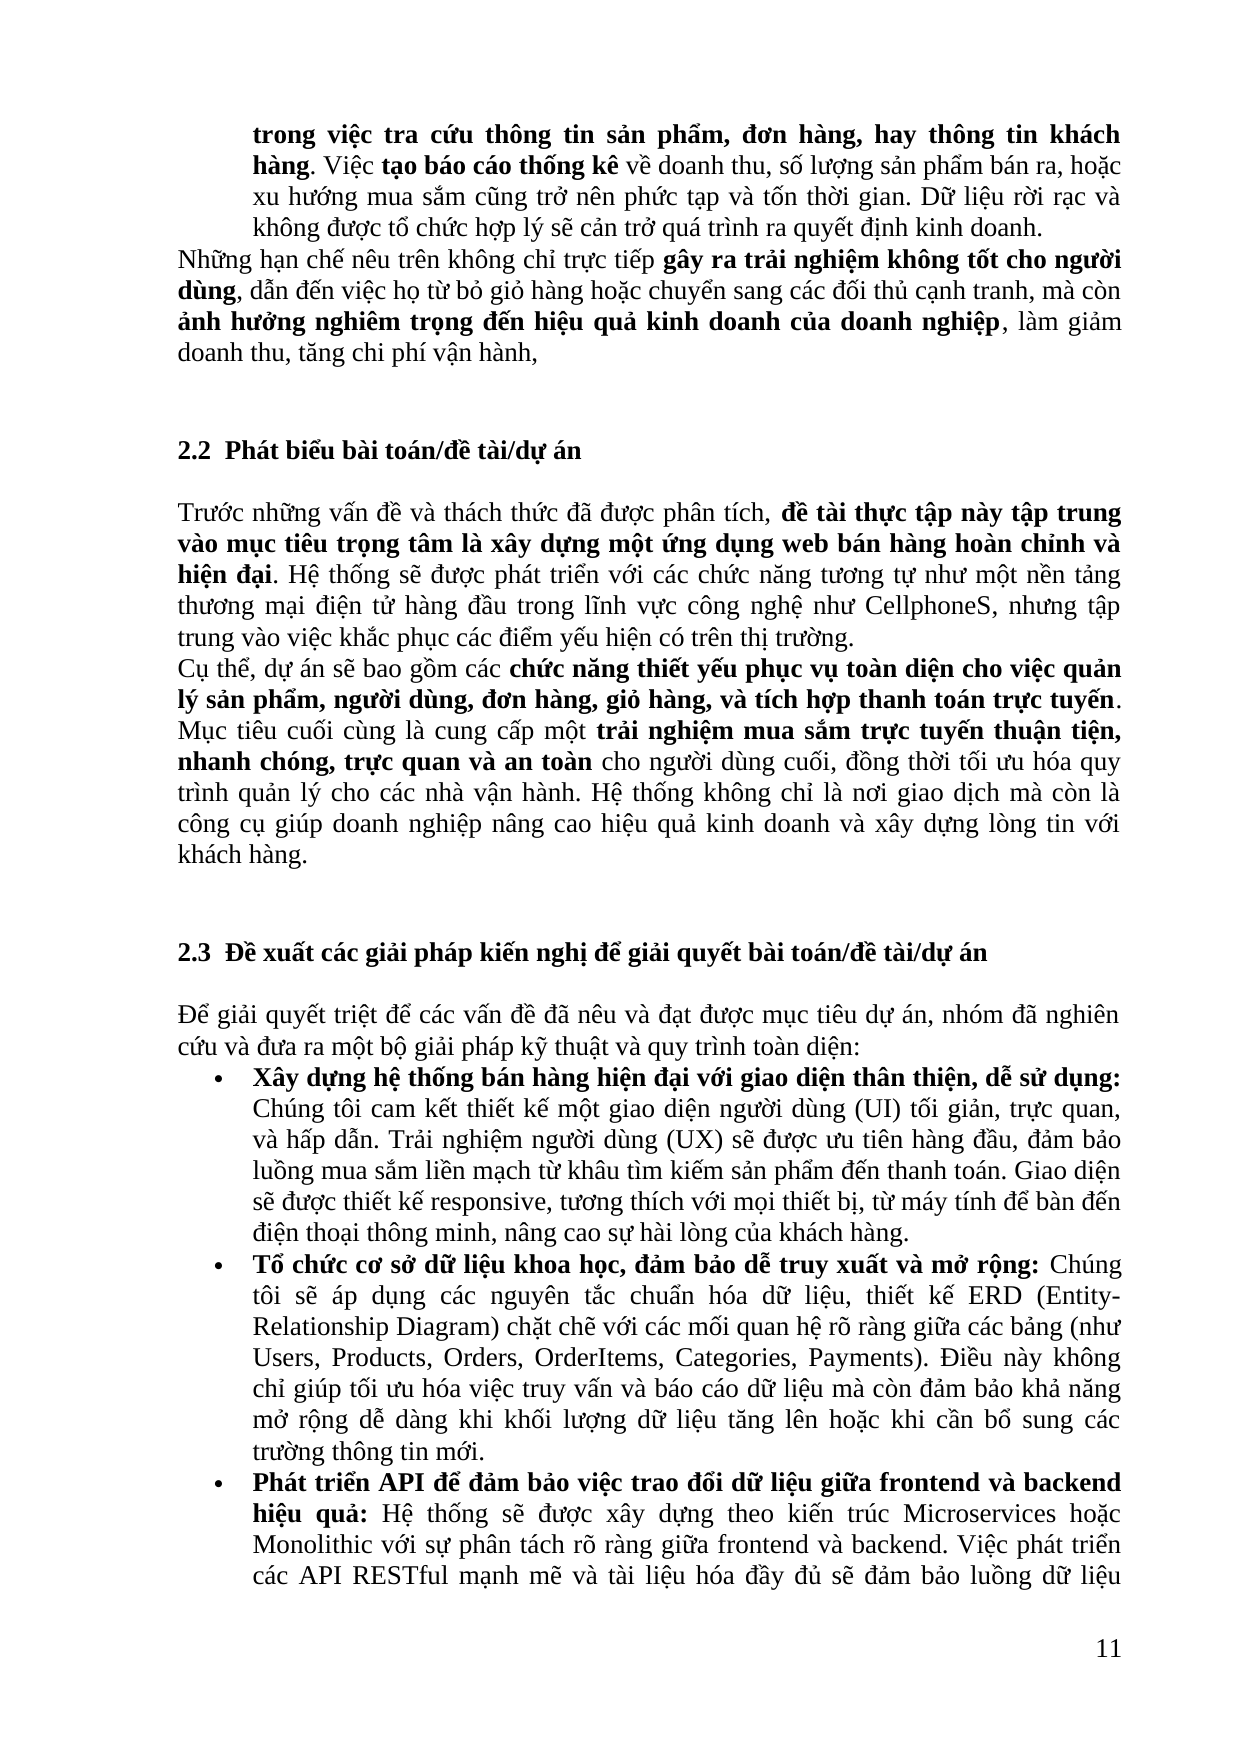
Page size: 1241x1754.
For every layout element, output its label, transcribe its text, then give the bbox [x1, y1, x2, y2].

subtitle Phát biểu bài toán/đề tài/dự án [177, 434, 1122, 465]
list Xây dựng hệ thống bán hàng hiện đại với giao diện thân thiện, dễ sử dụng: Chúng tôi cam kết thiết kế một giao diện người dùng (UI) tối giản, trực quan, và hấp dẫn. Trải nghiệm người dùng (UX) sẽ được ưu tiên hàng đầu, đảm bảo luồng mua sắm liền mạch từ khâu tìm kiếm sản phẩm đến thanh toán. Giao diện sẽ được thiết kế responsive, tương thích với mọi thiết bị, từ máy tính để bàn đến điện thoại thông minh, nâng cao sự hài lòng của khách hàng. [215, 1061, 1122, 1248]
text Những hạn chế nêu trên không chỉ trực tiếp gây ra trải nghiệm không tốt cho người dùng, dẫn đến việc họ từ bỏ giỏ hàng hoặc chuyển sang các đối thủ cạnh tranh, mà còn ảnh hưởng nghiêm trọng đến hiệu quả kinh doanh của doanh nghiệp, làm giảm doanh thu, tăng chi phí vận hành, [177, 243, 1122, 367]
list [215, 118, 1122, 243]
text Cụ thể, dự án sẽ bao gồm các chức năng thiết yếu phục vụ toàn diện cho việc quản lý sản phẩm, người dùng, đơn hàng, giỏ hàng, và tích hợp thanh toán trực tuyến. Mục tiêu cuối cùng là cung cấp một trải nghiệm mua sắm trực tuyến thuận tiện, nhanh chóng, trực quan và an toàn cho người dùng cuối, đồng thời tối ưu hóa quy trình quản lý cho các nhà vận hành. Hệ thống không chỉ là nơi giao dịch mà còn là công cụ giúp doanh nghiệp nâng cao hiệu quả kinh doanh và xây dựng lòng tin với khách hàng. [177, 652, 1122, 870]
text Trước những vấn đề và thách thức đã được phân tích, đề tài thực tập này tập trung vào mục tiêu trọng tâm là xây dựng một ứng dụng web bán hàng hoàn chỉnh và hiện đại. Hệ thống sẽ được phát triển với các chức năng tương tự như một nền tảng thương mại điện tử hàng đầu trong lĩnh vực công nghệ như CellphoneS, nhưng tập trung vào việc khắc phục các điểm yếu hiện có trên thị trường. [177, 496, 1122, 652]
subtitle Đề xuất các giải pháp kiến nghị để giải quyết bài toán/đề tài/dự án [177, 936, 1122, 967]
list Tổ chức cơ sở dữ liệu khoa học, đảm bảo dễ truy xuất và mở rộng: Chúng tôi sẽ áp dụng các nguyên tắc chuẩn hóa dữ liệu, thiết kế ERD (Entity-Relationship Diagram) chặt chẽ với các mối quan hệ rõ ràng giữa các bảng (như Users, Products, Orders, OrderItems, Categories, Payments). Điều này không chỉ giúp tối ưu hóa việc truy vấn và báo cáo dữ liệu mà còn đảm bảo khả năng mở rộng dễ dàng khi khối lượng dữ liệu tăng lên hoặc khi cần bổ sung các trường thông tin mới. [215, 1248, 1122, 1466]
text Để giải quyết triệt để các vấn đề đã nêu và đạt được mục tiêu dự án, nhóm đã nghiên cứu và đưa ra một bộ giải pháp kỹ thuật và quy trình toàn diện: [177, 998, 1122, 1061]
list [215, 1466, 1122, 1590]
